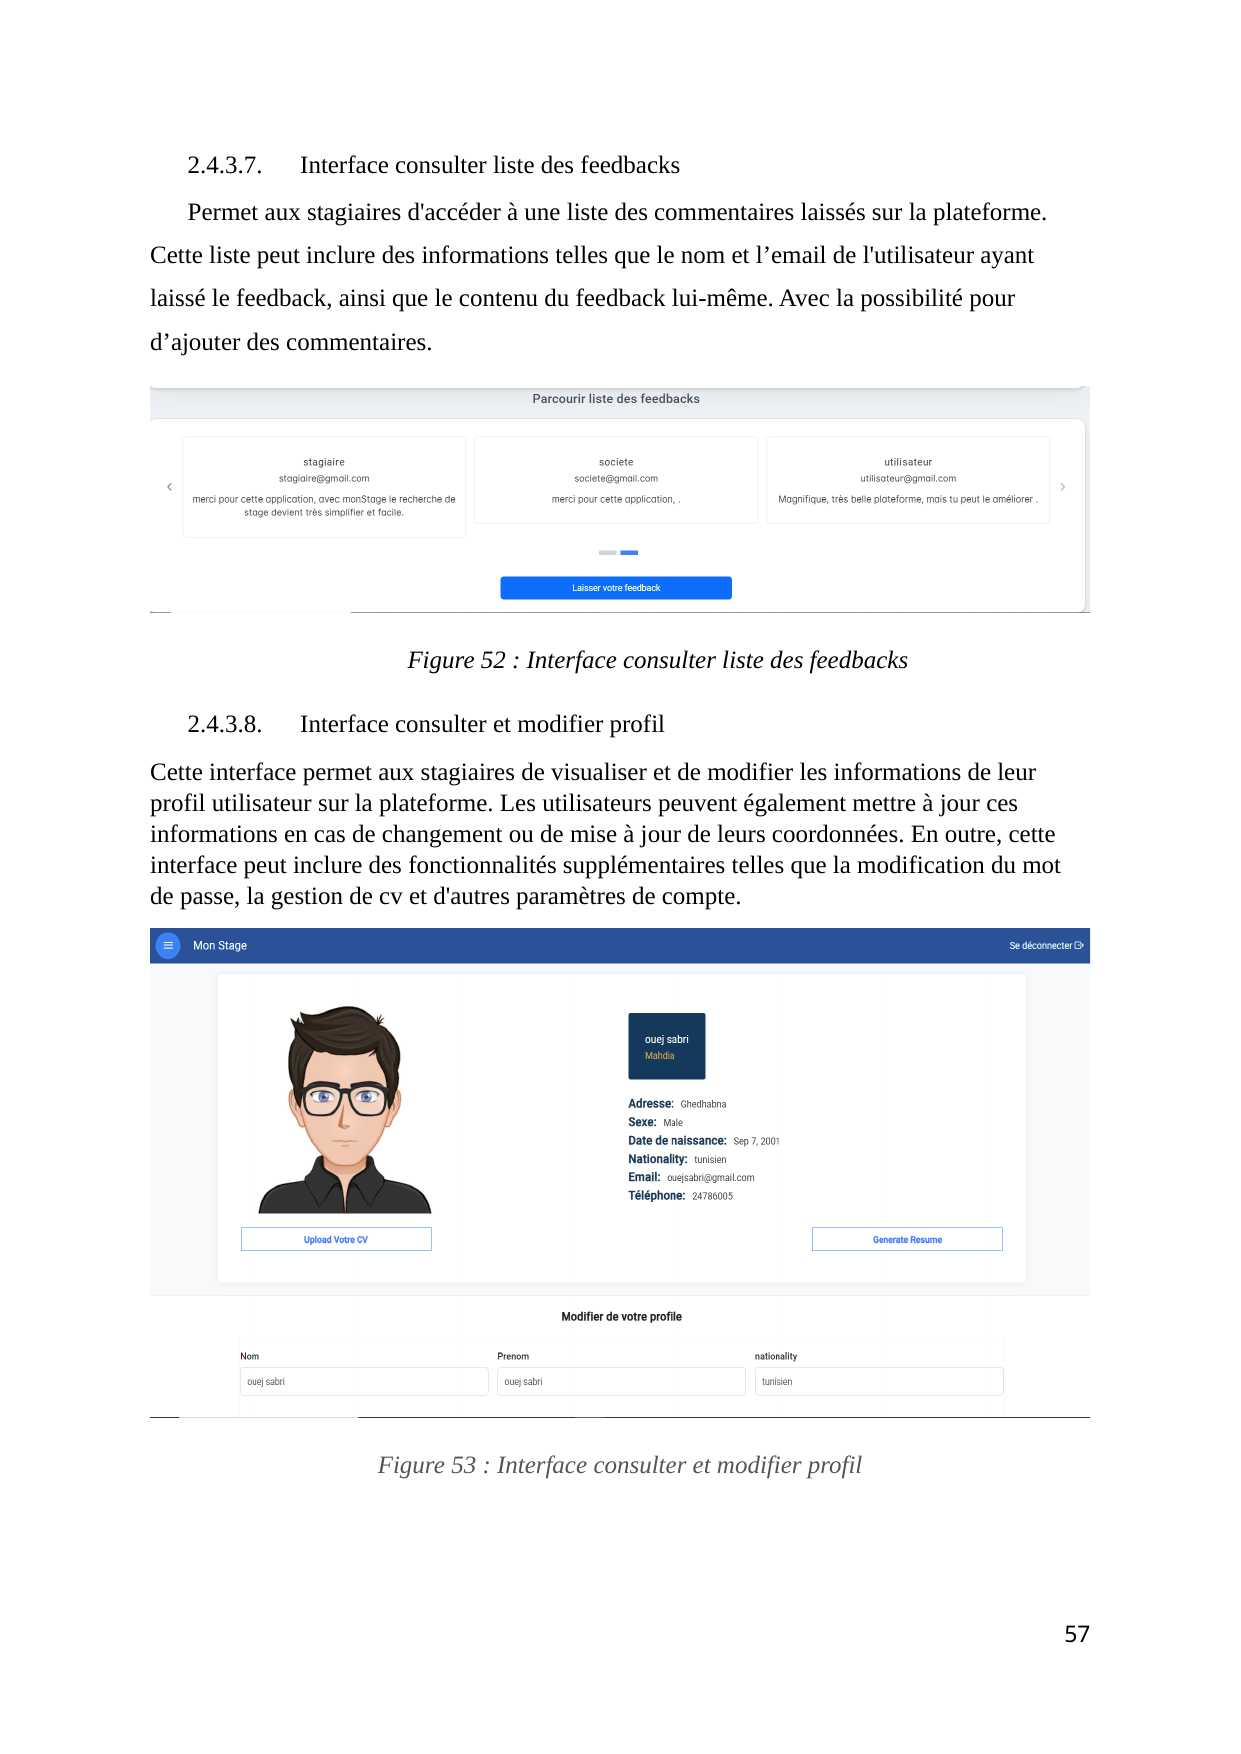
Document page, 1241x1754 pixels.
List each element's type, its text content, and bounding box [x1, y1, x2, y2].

text Figure 53 : Interface consulter et modifier profil [150, 1450, 1090, 1479]
list Interface consulter et modifier profil [187, 709, 1090, 738]
subtitle Interface consulter liste des feedbacks [187, 150, 1090, 179]
picture [150, 928, 1091, 1418]
picture [150, 386, 1091, 613]
text Permet aux stagiaires d'accéder à une liste des commentaires laissés sur la plateforme. Cette liste peut inclure des informations telles que le nom et l’email de l'utilisateur ayant laissé le feedback, ainsi que le contenu du feedback lui-même. Avec la possibilité pour d’ajouter des commentaires. [150, 197, 1090, 355]
text Figure 52 : Interface consulter liste des feedbacks [225, 645, 1090, 674]
text Cette interface permet aux stagiaires de visualiser et de modifier les informations de leur profil utilisateur sur la plateforme. Les utilisateurs peuvent également mettre à jour ces informations en cas de changement ou de mise à jour de leurs coordonnées. En outre, cette interface peut inclure des fonctionnalités supplémentaires telles que la modification du mot de passe, la gestion de cv et d'autres paramètres de compte. [150, 757, 1090, 910]
